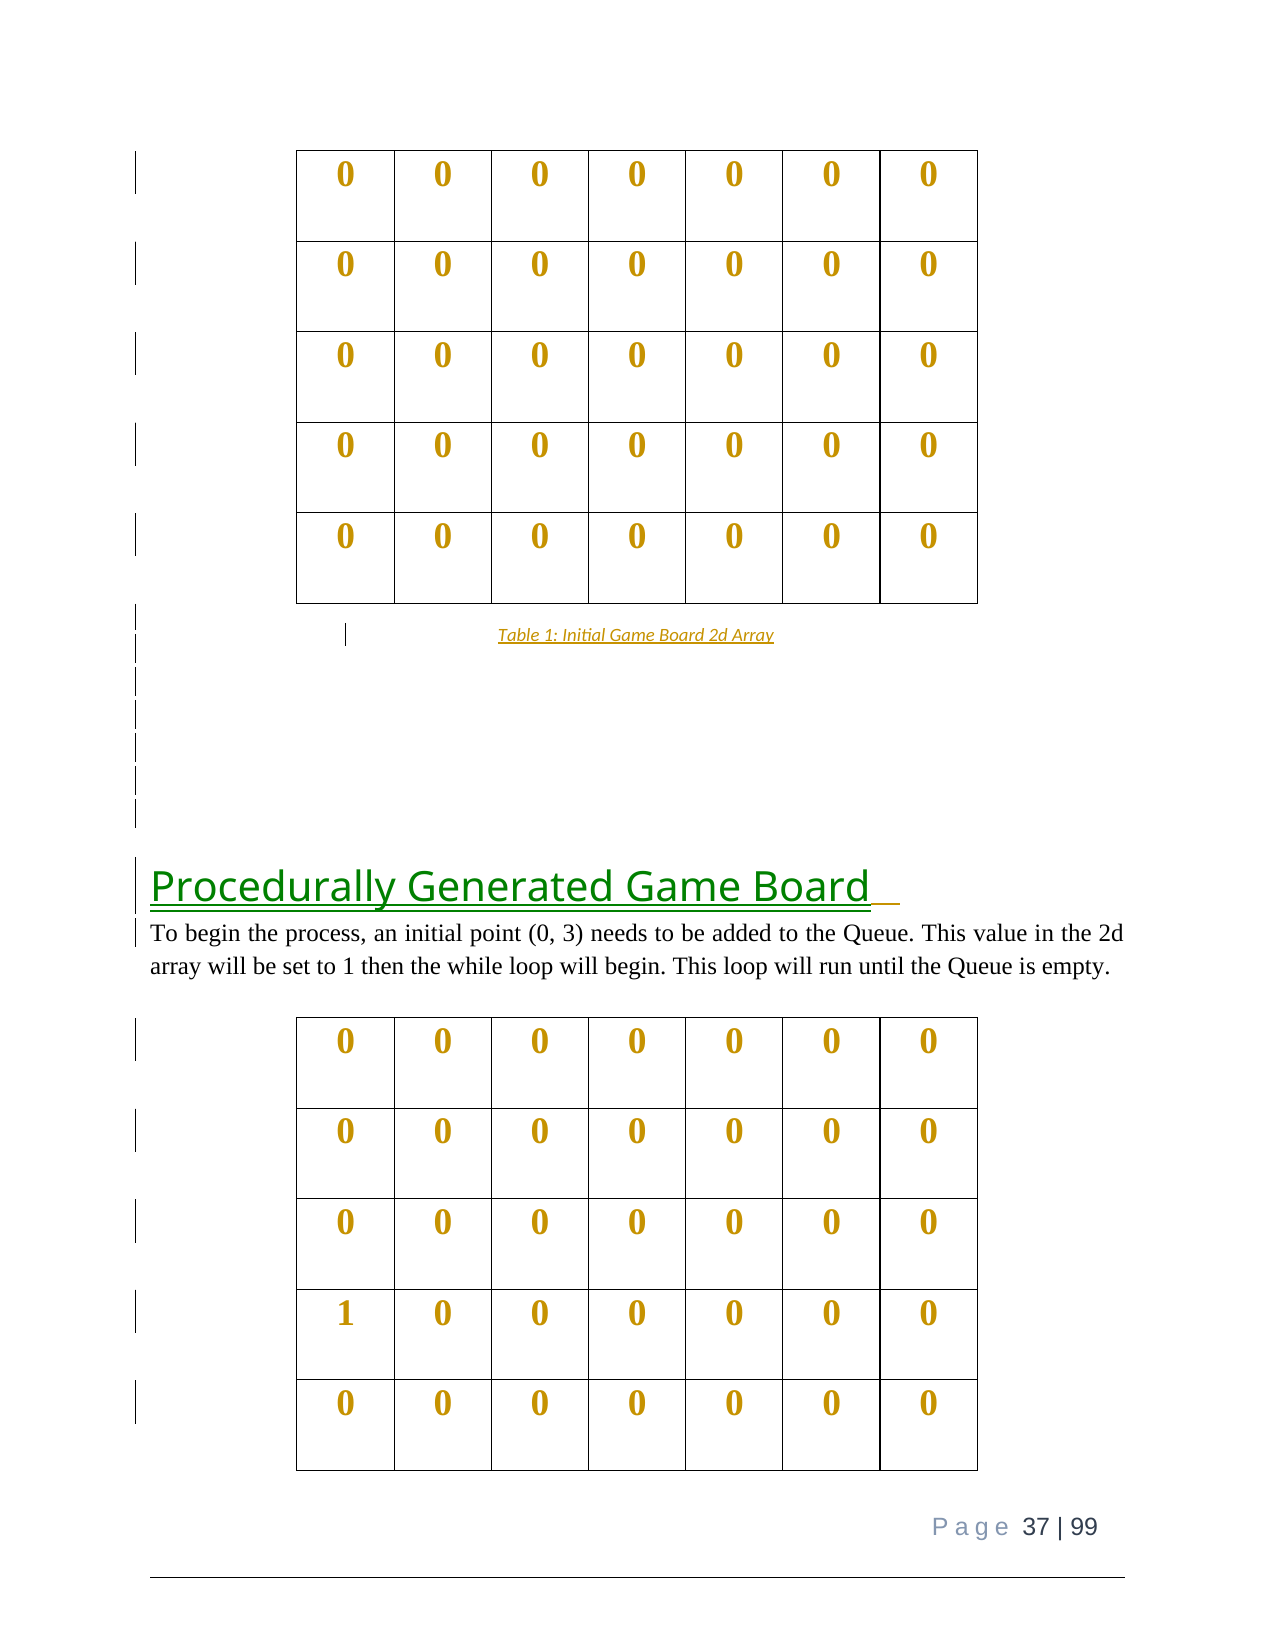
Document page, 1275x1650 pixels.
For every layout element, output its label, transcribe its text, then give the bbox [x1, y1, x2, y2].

table_cell 0 [589, 1109, 685, 1198]
table_cell 0 [297, 1109, 394, 1198]
table_cell 0 [395, 1290, 491, 1379]
table_cell 0 [492, 151, 588, 241]
table_header 0 [589, 1018, 685, 1108]
table_cell 0 [686, 151, 782, 241]
table_cell 0 [783, 242, 879, 331]
table_cell 0 [589, 242, 685, 331]
table_cell 0 [589, 423, 685, 512]
table_cell 0 [492, 1380, 588, 1470]
table_cell 0 [783, 513, 879, 603]
table_cell 0 [783, 1290, 879, 1379]
table_cell 0 [686, 1109, 782, 1198]
table_cell 0 [881, 242, 977, 331]
table_cell 0 [686, 1199, 782, 1289]
table_cell 0 [297, 513, 394, 603]
table_cell 0 [589, 513, 685, 603]
table_header 0 [297, 1018, 394, 1108]
table_cell 0 [589, 1290, 685, 1379]
table_cell 0 [492, 513, 588, 603]
table_cell 0 [783, 151, 879, 241]
table_cell 0 [492, 332, 588, 422]
table_cell 0 [881, 151, 977, 241]
table_cell 0 [589, 332, 685, 422]
table_cell 0 [395, 1380, 491, 1470]
table_cell 0 [297, 1199, 394, 1289]
table_cell 0 [881, 1380, 977, 1470]
table_cell 0 [395, 332, 491, 422]
table_header 0 [881, 1018, 977, 1108]
table_header 0 [686, 1018, 782, 1108]
table_cell 0 [881, 1109, 977, 1198]
table_cell 0 [783, 1380, 879, 1470]
table_cell 0 [783, 1199, 879, 1289]
table_cell 0 [589, 1199, 685, 1289]
table_cell 0 [686, 332, 782, 422]
table_cell 0 [881, 1290, 977, 1379]
table_cell 0 [297, 242, 394, 331]
table_cell 0 [395, 423, 491, 512]
table_cell 0 [783, 1109, 879, 1198]
table_cell 0 [297, 1380, 394, 1470]
table_cell 0 [783, 423, 879, 512]
table_cell 0 [589, 151, 685, 241]
table_cell 0 [395, 151, 491, 241]
table_cell 0 [492, 1199, 588, 1289]
table_cell 0 [395, 242, 491, 331]
table_cell 0 [686, 1380, 782, 1470]
table_cell 0 [686, 513, 782, 603]
table_cell 0 [881, 513, 977, 603]
table_cell 0 [589, 1380, 685, 1470]
table_cell 0 [297, 332, 394, 422]
table_cell 0 [686, 1290, 782, 1379]
table_cell 0 [395, 1199, 491, 1289]
table_cell 0 [783, 332, 879, 422]
table_header 0 [492, 1018, 588, 1108]
table_cell 0 [881, 423, 977, 512]
table_cell 0 [881, 332, 977, 422]
table_cell 0 [686, 423, 782, 512]
table_cell 1 [297, 1290, 394, 1379]
table_cell 0 [686, 242, 782, 331]
table_cell 0 [297, 151, 394, 241]
table_cell 0 [492, 242, 588, 331]
text To begin the process, an initial point (0, 3) needs to be added to the Queue. This value in the 2d array will be set to 1 then the while loop will begin. This loop will run until the Queue is empty. [150, 918, 1125, 980]
table_cell 0 [492, 1109, 588, 1198]
table_cell 0 [492, 423, 588, 512]
table_cell 0 [881, 1199, 977, 1289]
table_cell 0 [492, 1290, 588, 1379]
table_header 0 [783, 1018, 879, 1108]
table_header 0 [395, 1018, 491, 1108]
table_cell 0 [297, 423, 394, 512]
table_cell 0 [395, 513, 491, 603]
table_cell 0 [395, 1109, 491, 1198]
